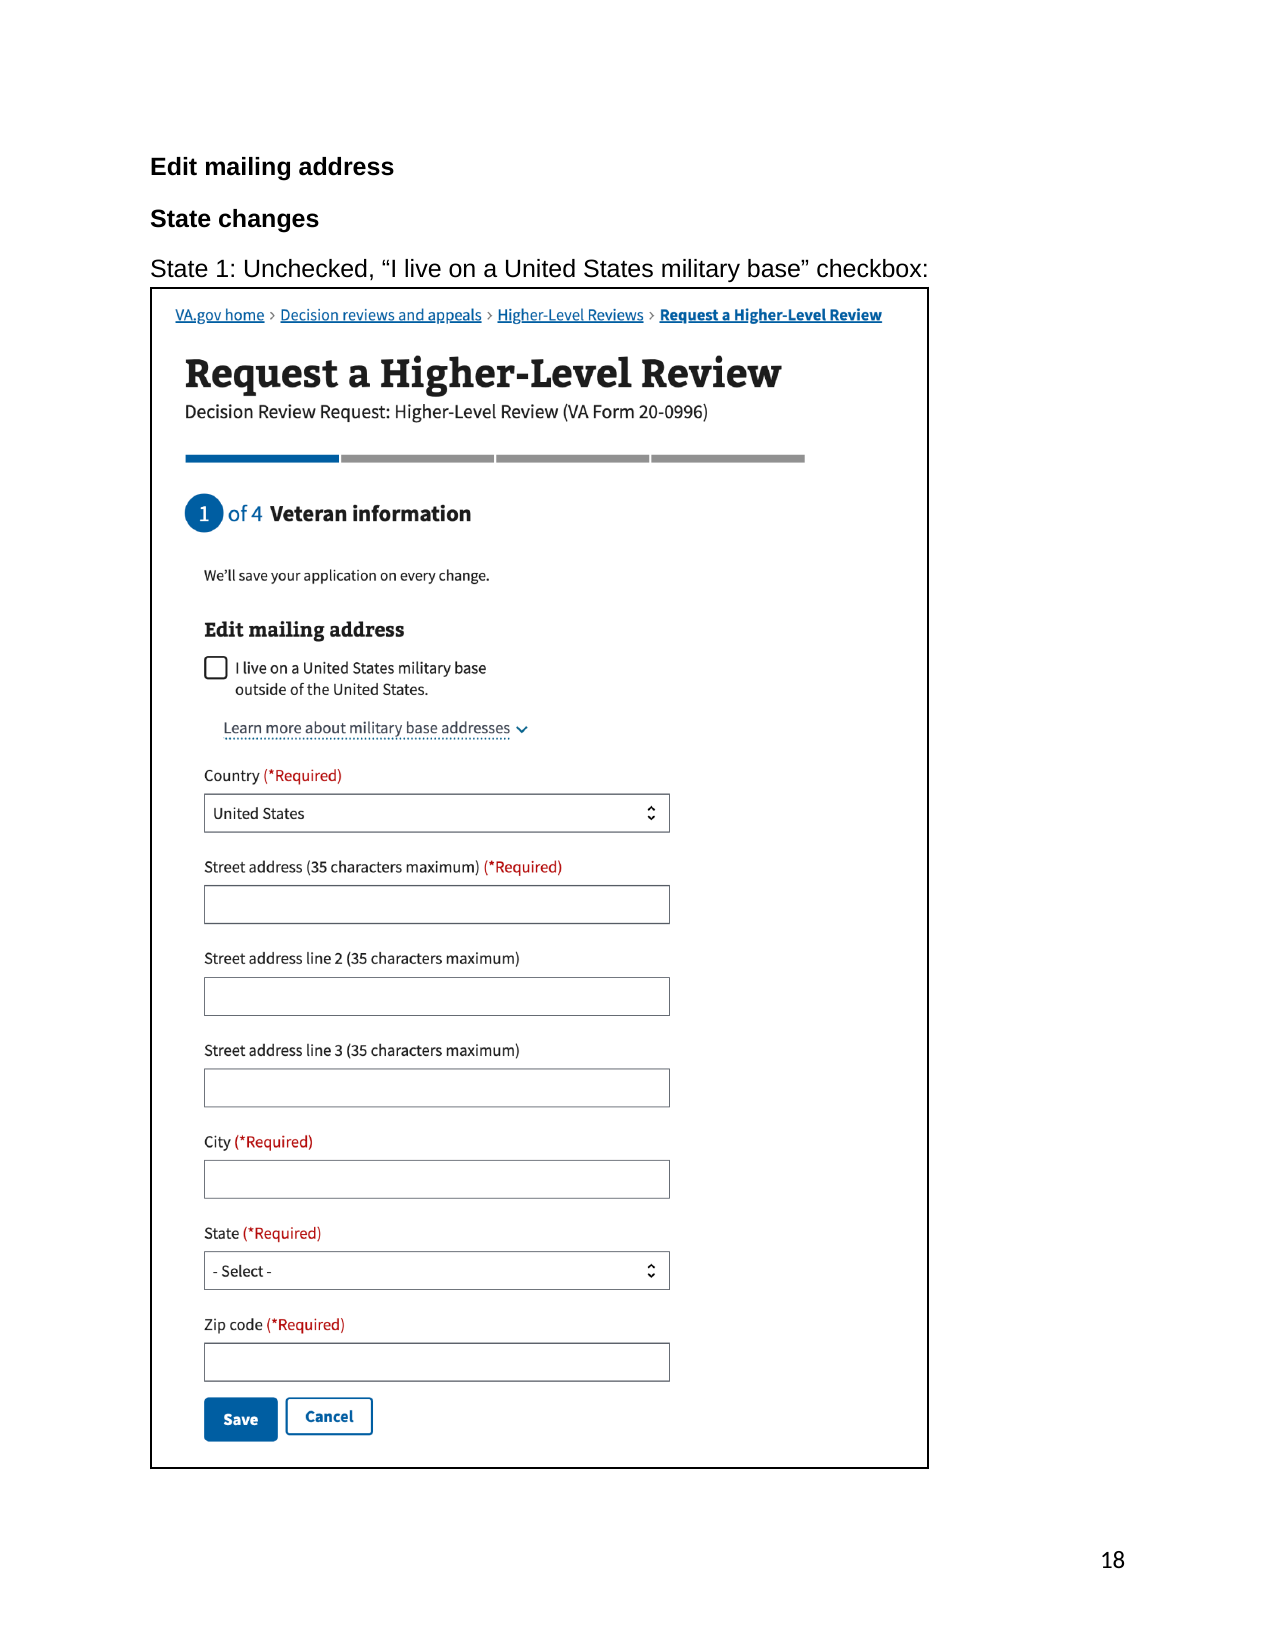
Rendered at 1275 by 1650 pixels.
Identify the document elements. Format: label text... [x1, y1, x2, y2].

subtitle Edit mailing address [150, 152, 1125, 181]
picture [152, 289, 927, 1467]
subtitle State 1: Unchecked, “I live on a United States military base” checkbox: [150, 254, 1125, 282]
subtitle State changes [150, 204, 1125, 233]
